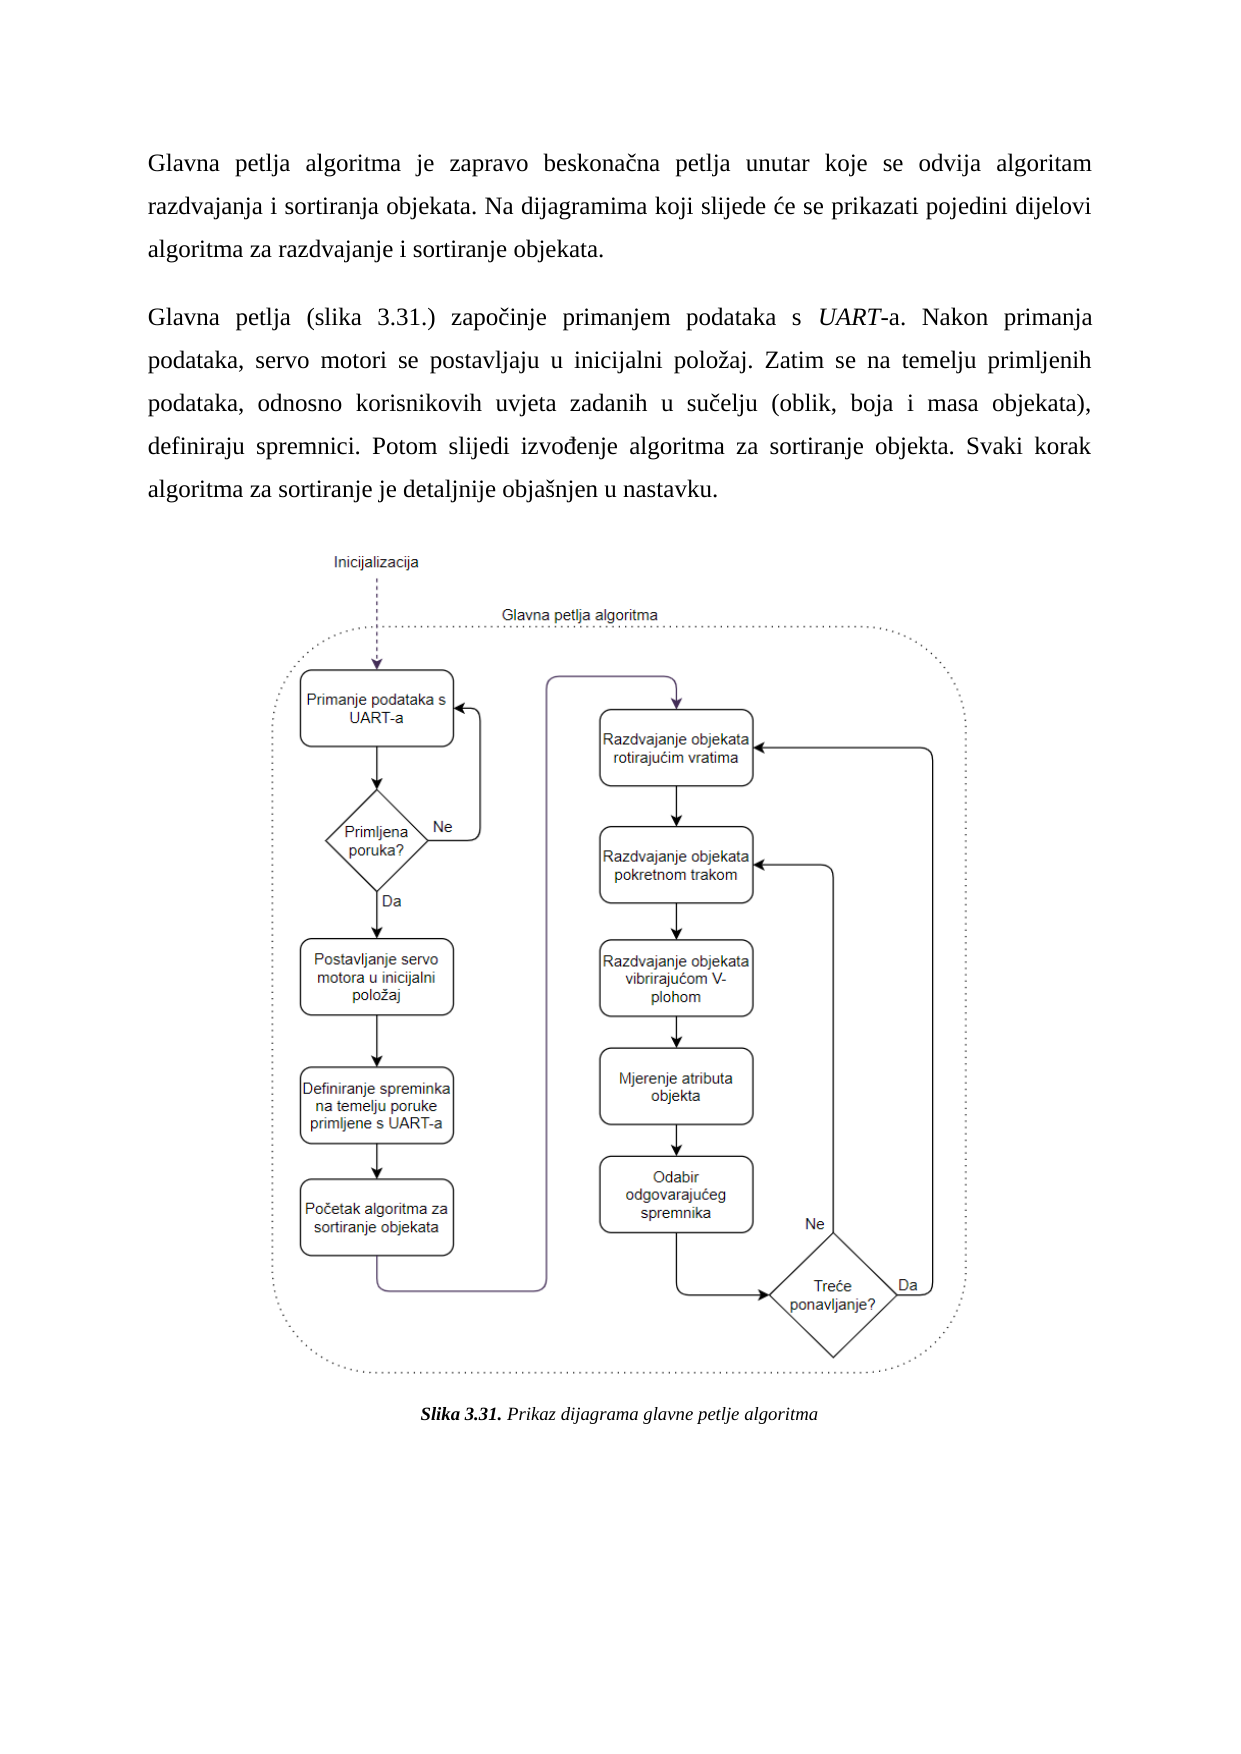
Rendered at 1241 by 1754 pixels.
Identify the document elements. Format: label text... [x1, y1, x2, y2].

text Glavna petlja (slika 3.31.) započinje primanjem podataka s UART-a. Nakon primanja podataka, servo motori se postavljaju u inicijalni položaj. Zatim se na temelju primljenih podataka, odnosno korisnikovih uvjeta zadanih u sučelju (oblik, boja i masa objekata), definiraju spremnici. Potom slijedi izvođenje algoritma za sortiranje objekta. Svaki korak algoritma za sortiranje je detaljnije objašnjen u nastavku. [148, 302, 1093, 503]
picture [258, 551, 982, 1382]
text Glavna petlja algoritma je zapravo beskonačna petlja unutar koje se odvija algoritam razdvajanja i sortiranja objekata. Na dijagramima koji slijede će se prikazati pojedini dijelovi algoritma za razdvajanje i sortiranje objekata. [148, 148, 1093, 263]
